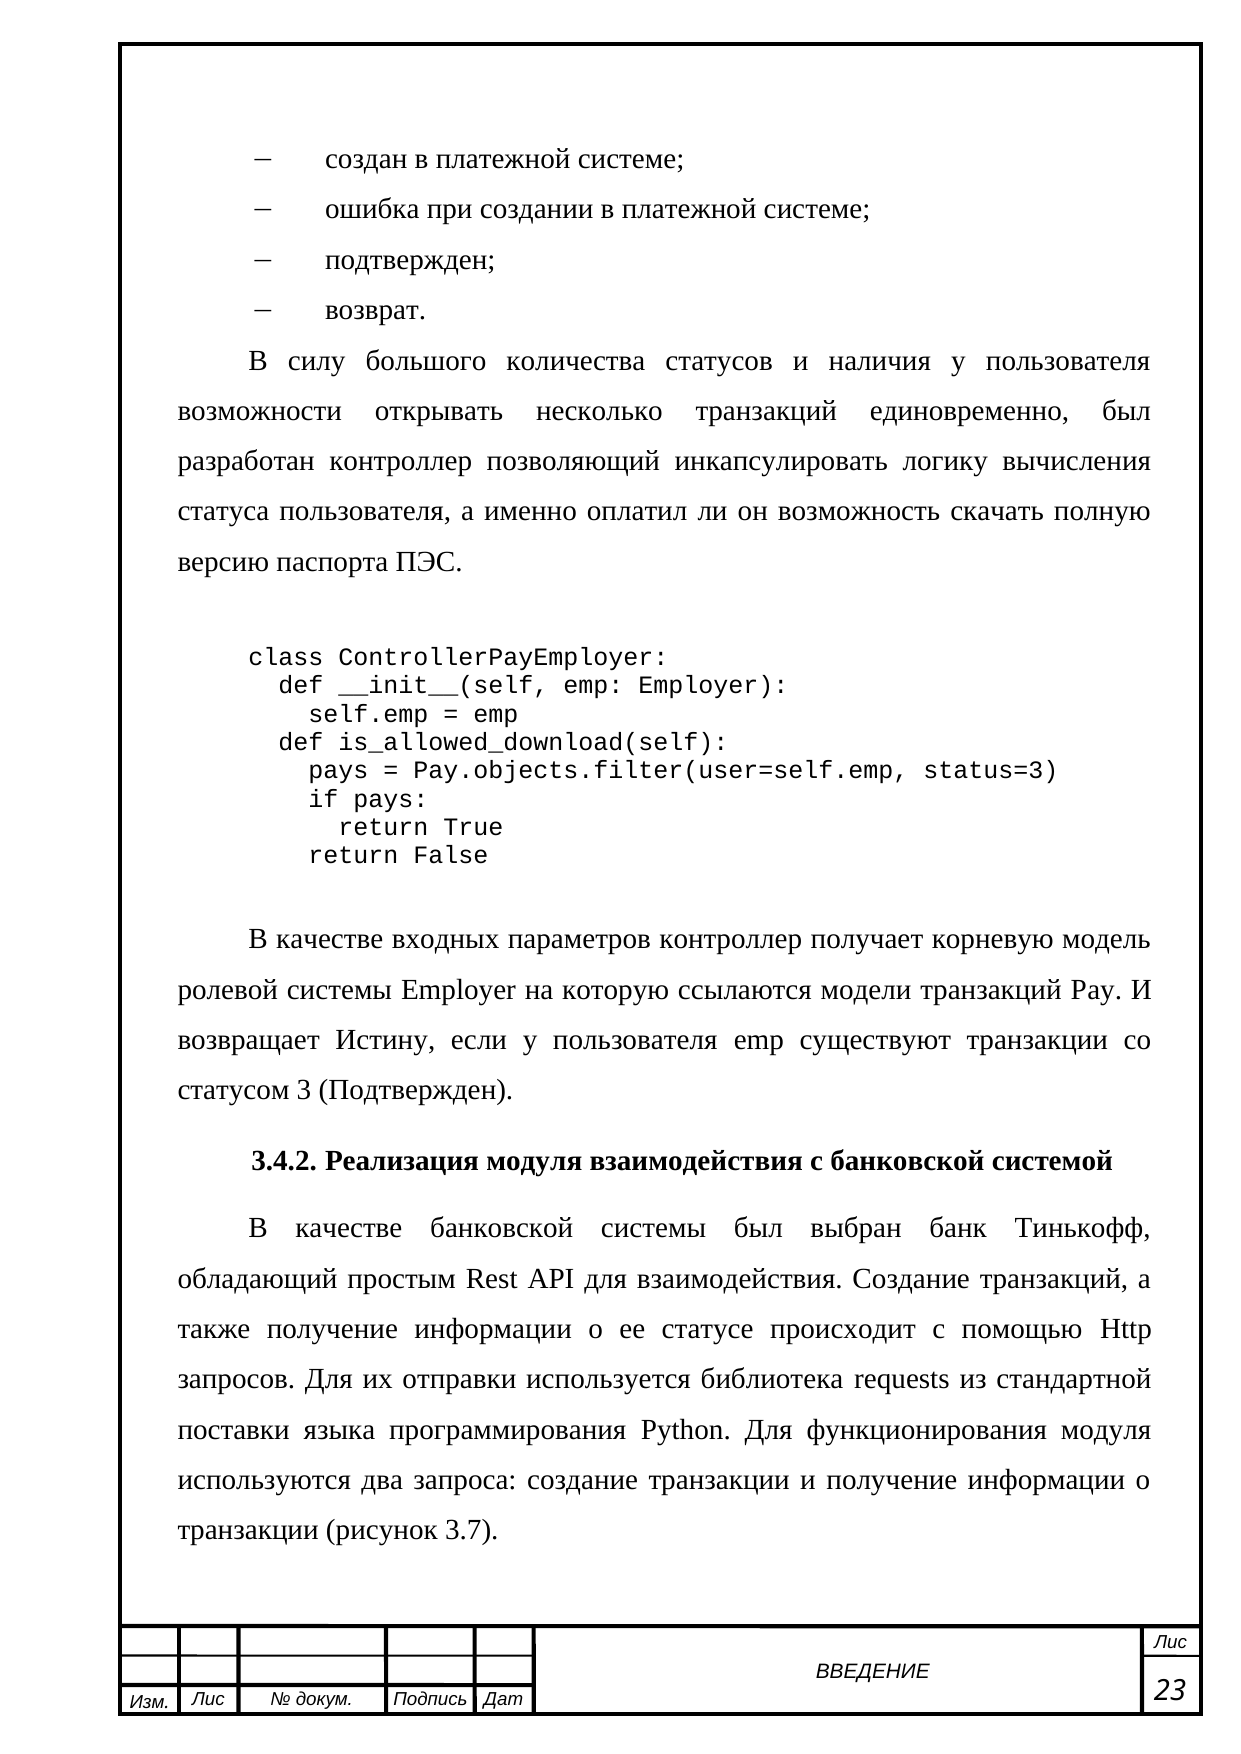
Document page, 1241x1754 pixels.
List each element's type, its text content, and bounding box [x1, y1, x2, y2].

text if pays: [177, 786, 1152, 814]
list возврат. [177, 292, 1152, 326]
list создан в платежной системе; [177, 141, 1152, 174]
text return False [177, 843, 1152, 871]
text def __init__(self, emp: Employer): [177, 673, 1152, 701]
list ошибка при создании в платежной системе; [177, 191, 1152, 225]
text В качестве банковской системы был выбран банк Тинькофф, обладающий простым Rest API для взаимодействия. Создание транзакций, а также получение информации о ее статусе происходит с помощью Http запросов. Для их отправки используется библиотека requests из стандартной поставки языка программирования Python. Для функционирования модуля используются два запроса: создание транзакции и получение информации о транзакции (рисунок 3.7). [177, 1211, 1152, 1546]
text В силу большого количества статусов и наличия у пользователя возможности открывать несколько транзакций единовременно, был разработан контроллер позволяющий инкапсулировать логику вычисления статуса пользователя, а именно оплатил ли он возможность скачать полную версию паспорта ПЭС. [177, 343, 1152, 577]
list подтвержден; [177, 242, 1152, 275]
text def is_allowed_download(self): [177, 729, 1152, 758]
subtitle Реализация модуля взаимодействия с банковской системой [177, 1143, 1152, 1177]
text return True [177, 814, 1152, 843]
text В качестве входных параметров контроллер получает корневую модель ролевой системы Employer на которую ссылаются модели транзакций Pay. И возвращает Истину, если у пользователя emp существуют транзакции со статусом 3 (Подтвержден). [177, 921, 1152, 1106]
text pays = Pay.objects.filter(user=self.emp, status=3) [177, 758, 1152, 786]
text class ControllerPayEmployer: [177, 644, 1152, 673]
text self.emp = emp [177, 701, 1152, 729]
